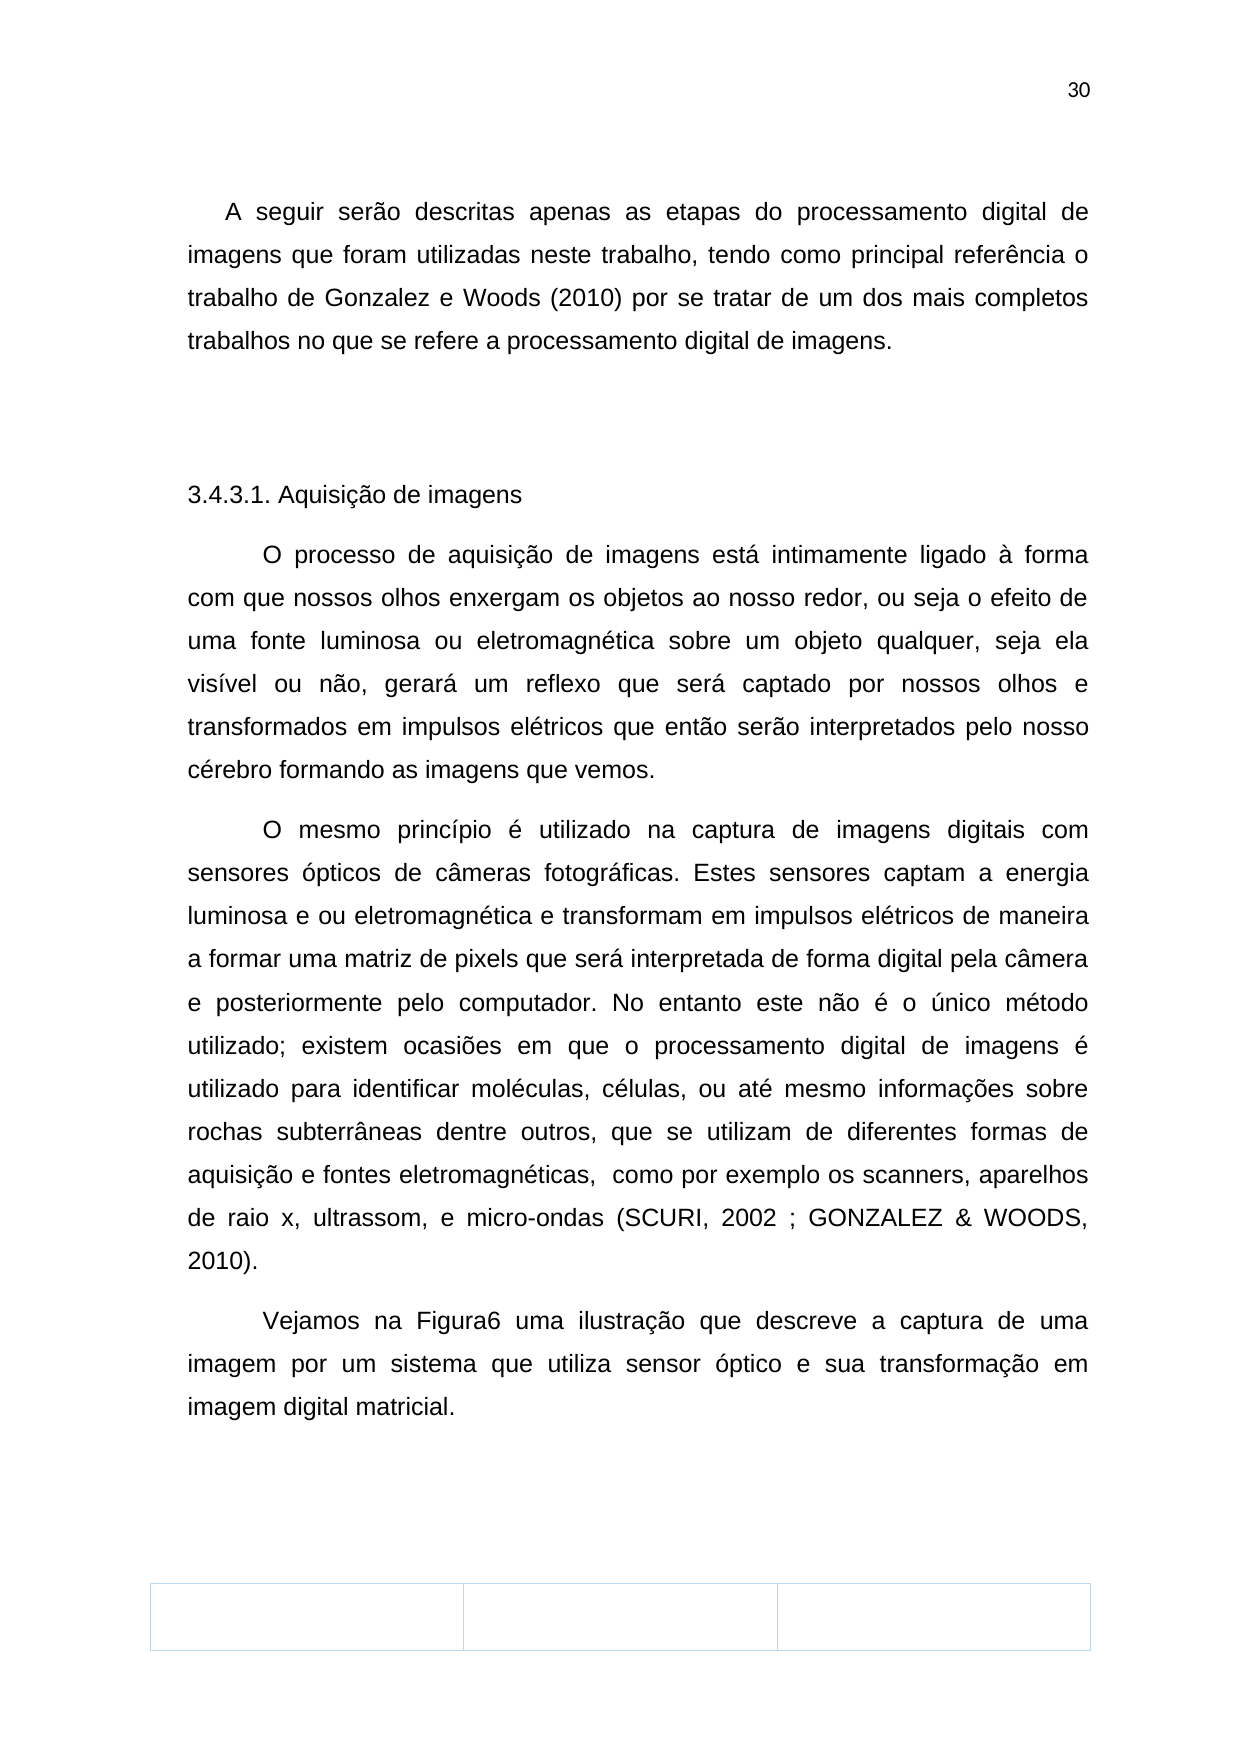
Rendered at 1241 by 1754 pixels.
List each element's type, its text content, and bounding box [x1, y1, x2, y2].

text A seguir serão descritas apenas as etapas do processamento digital de imagens que foram utilizadas neste trabalho, tendo como principal referência o trabalho de Gonzalez e Woods (2010) por se tratar de um dos mais completos trabalhos no que se refere a processamento digital de imagens. [187, 197, 1090, 355]
text Vejamos na Figura6 uma ilustração que descreve a captura de uma imagem por um sistema que utiliza sensor óptico e sua transformação em imagem digital matricial. [187, 1306, 1090, 1421]
text O mesmo princípio é utilizado na captura de imagens digitais com sensores ópticos de câmeras fotográficas. Estes sensores captam a energia luminosa e ou eletromagnética e transformam em impulsos elétricos de maneira a formar uma matriz de pixels que será interpretada de forma digital pela câmera e posteriormente pelo computador. No entanto este não é o único método utilizado; existem ocasiões em que o processamento digital de imagens é utilizado para identificar moléculas, células, ou até mesmo informações sobre rochas subterrâneas dentre outros, que se utilizam de diferentes formas de aquisição e fontes eletromagnéticas, como por exemplo os scanners, aparelhos de raio x, ultrassom, e micro-ondas (SCURI, 2002 ; GONZALEZ & WOODS, 2010). [187, 815, 1090, 1275]
text O processo de aquisição de imagens está intimamente ligado à forma com que nossos olhos enxergam os objetos ao nosso redor, ou seja o efeito de uma fonte luminosa ou eletromagnética sobre um objeto qualquer, seja ela visível ou não, gerará um reflexo que será captado por nossos olhos e transformados em impulsos elétricos que então serão interpretados pelo nosso cérebro formando as imagens que vemos. [187, 539, 1090, 784]
text 3.4.3.1. Aquisição de imagens [187, 480, 1090, 508]
